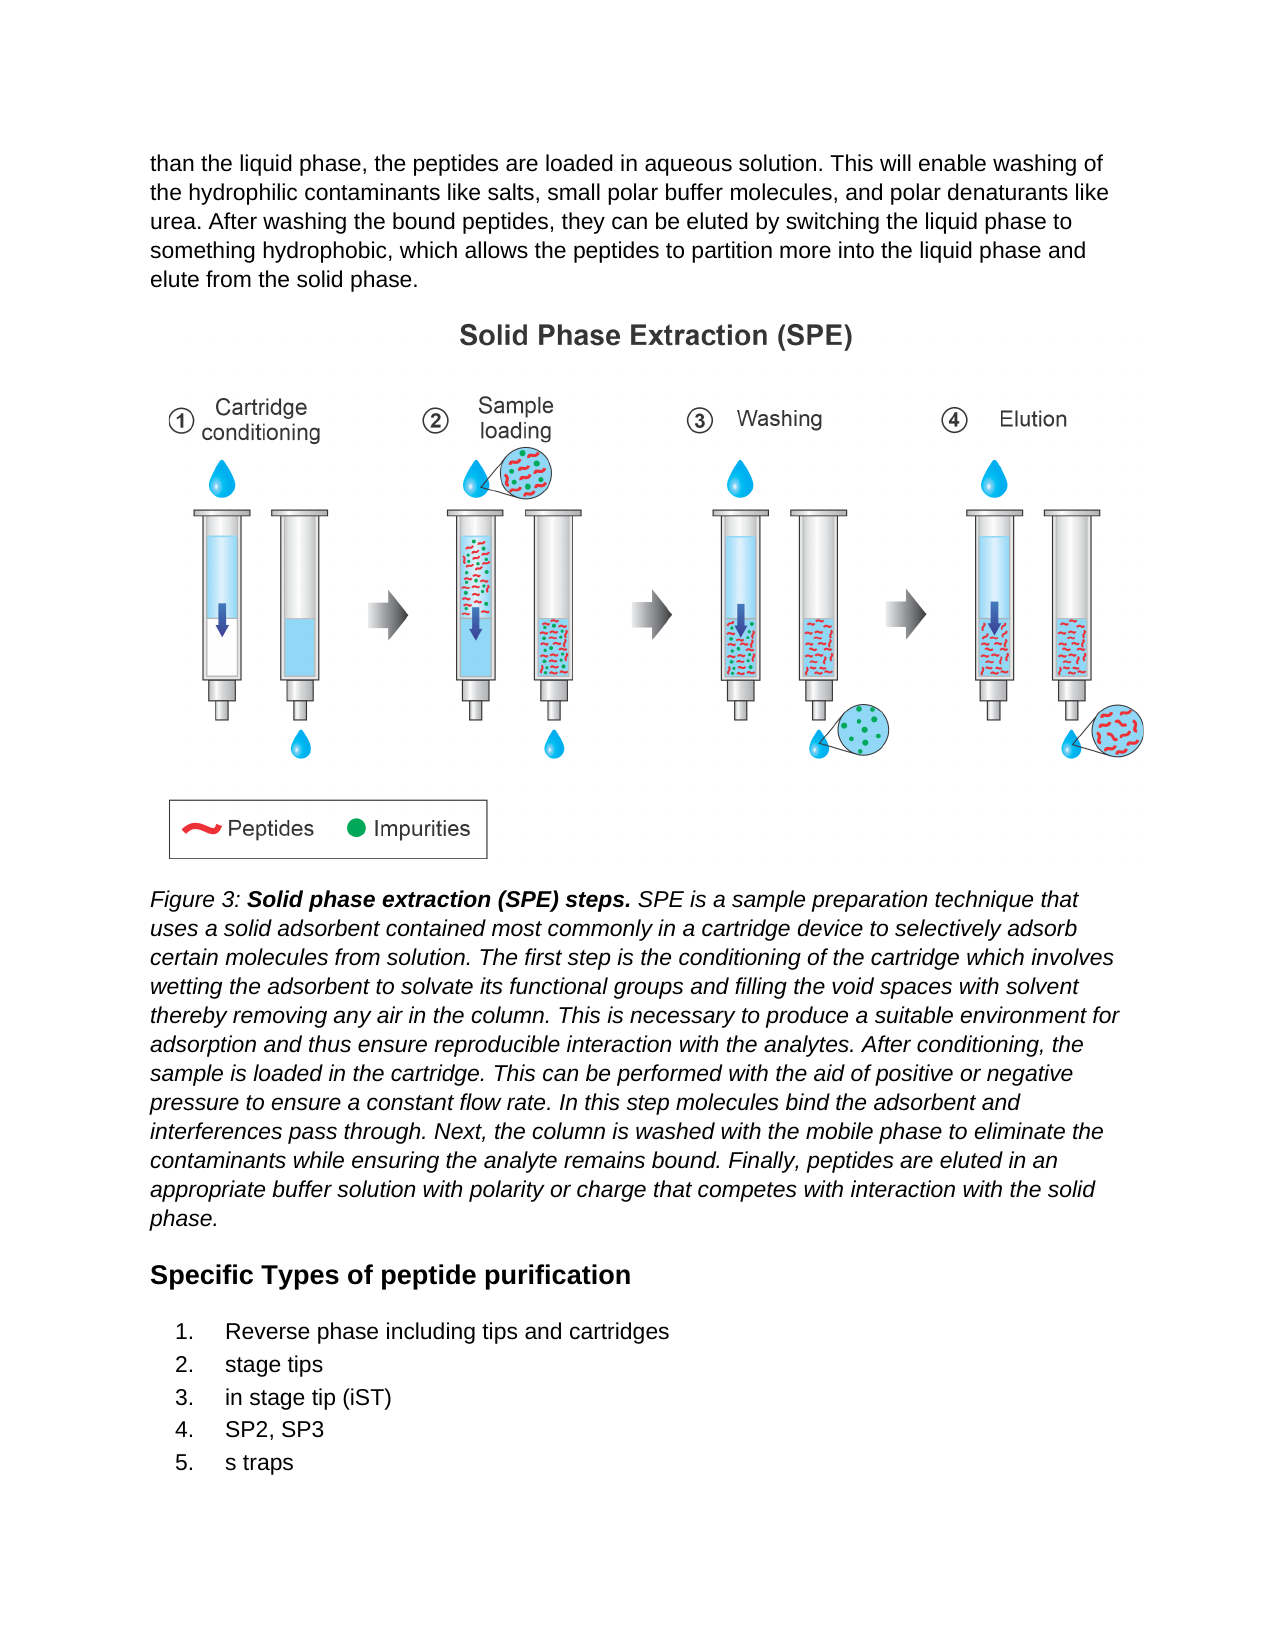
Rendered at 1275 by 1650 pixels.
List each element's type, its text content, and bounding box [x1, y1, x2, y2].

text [150, 150, 1125, 292]
picture [168, 319, 1144, 859]
subtitle Specific Types of peptide purification [150, 1259, 1125, 1290]
list s traps [175, 1449, 1125, 1476]
list Reverse phase including tips and cartridges [175, 1318, 1125, 1345]
list stage tips [175, 1351, 1125, 1377]
text Figure 3: Solid phase extraction (SPE) steps. SPE is a sample preparation technique that uses a solid adsorbent contained most commonly in a cartridge device to selectively adsorb certain molecules from solution. The first step is the conditioning of the cartridge which involves wetting the adsorbent to solvate its functional groups and filling the void spaces with solvent thereby removing any air in the column. This is necessary to produce a suitable environment for adsorption and thus ensure reproducible interaction with the analytes. After conditioning, the sample is loaded in the cartridge. This can be performed with the aid of positive or negative pressure to ensure a constant flow rate. In this step molecules bind the adsorbent and interferences pass through. Next, the column is washed with the mobile phase to eliminate the contaminants while ensuring the analyte remains bound. Finally, peptides are eluted in an appropriate buffer solution with polarity or charge that competes with interaction with the solid phase. [150, 886, 1125, 1231]
list SP2, SP3 [175, 1416, 1125, 1443]
list in stage tip (iST) [175, 1384, 1125, 1410]
